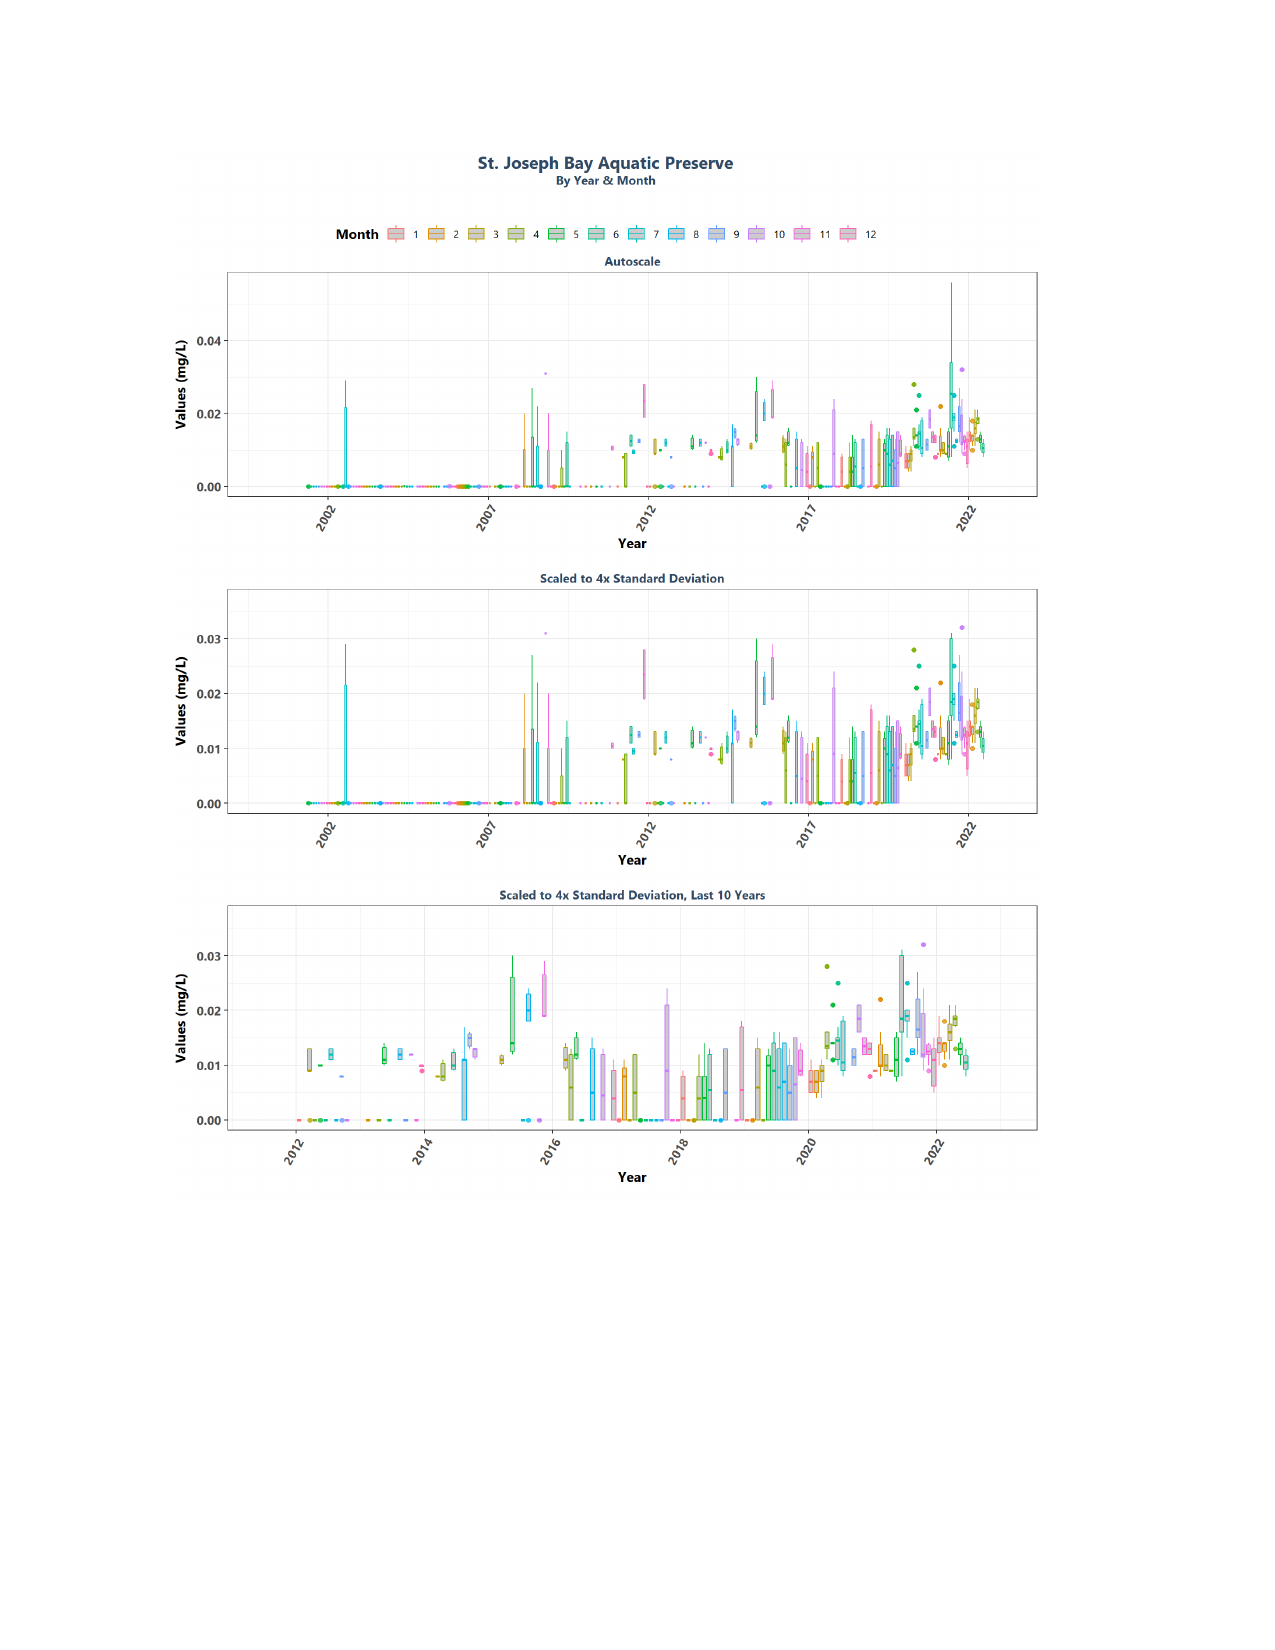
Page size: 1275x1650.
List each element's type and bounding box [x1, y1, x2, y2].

picture [168, 150, 1044, 1200]
